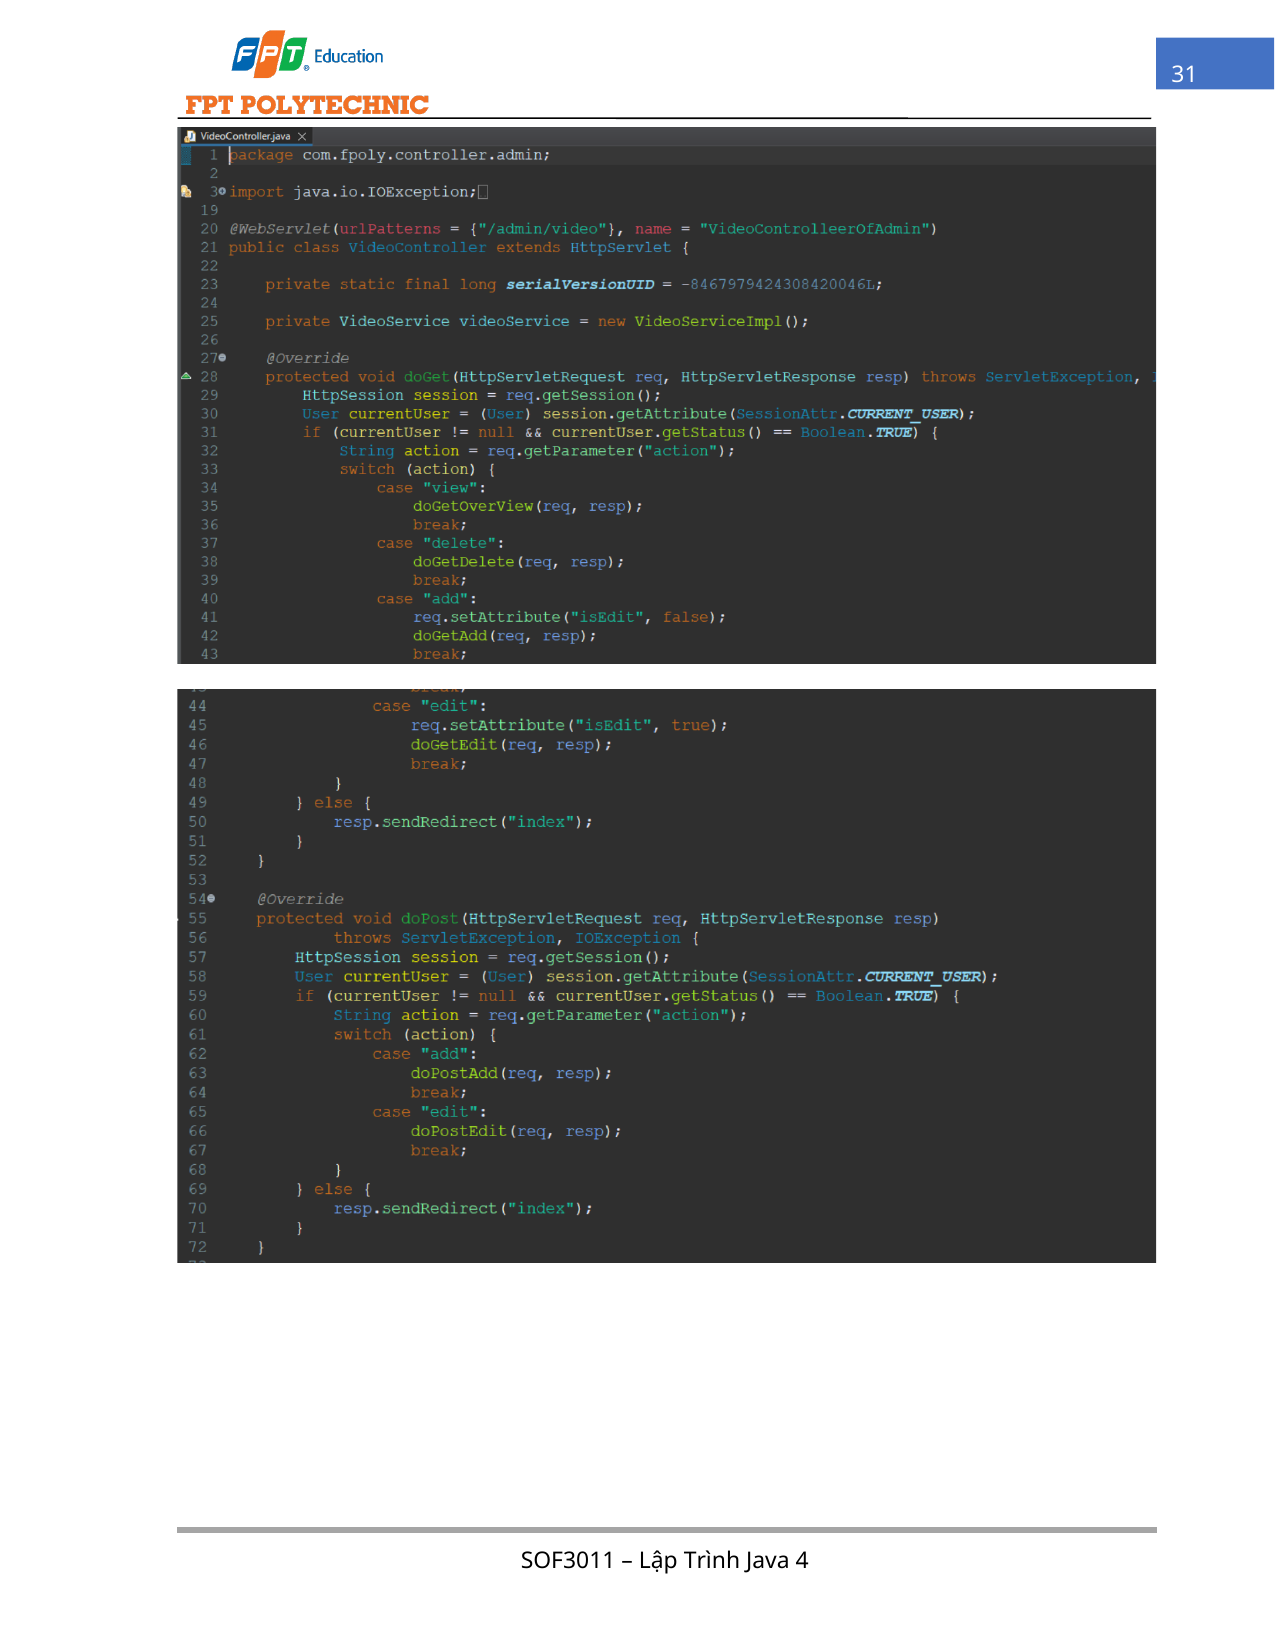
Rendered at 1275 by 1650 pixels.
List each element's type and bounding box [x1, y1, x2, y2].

picture [177, 22, 437, 122]
picture [177, 127, 1157, 664]
picture [177, 689, 1157, 1263]
